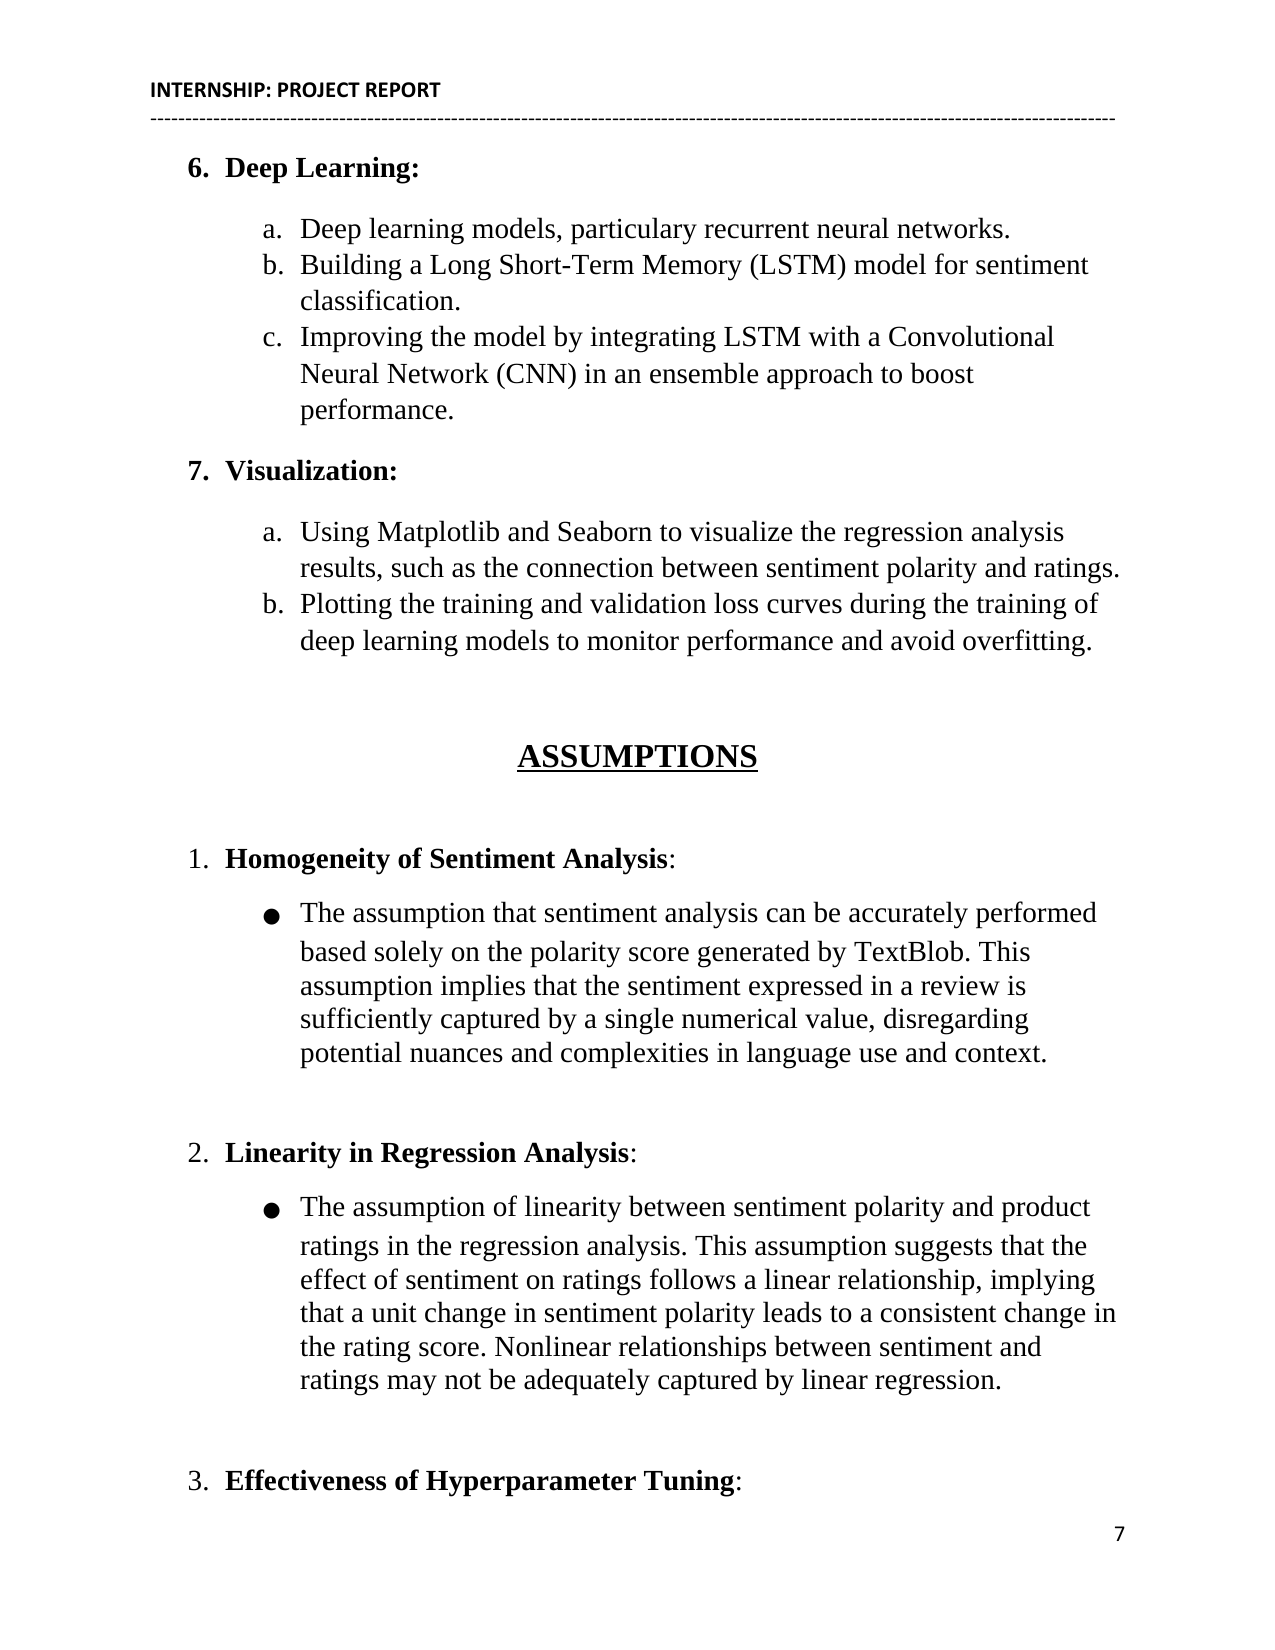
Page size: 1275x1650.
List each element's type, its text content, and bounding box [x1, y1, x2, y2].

list Deep learning models, particulary recurrent neural networks. [262, 211, 1125, 245]
list Improving the model by integrating LSTM with a Convolutional Neural Network (CNN) in an ensemble approach to boost performance. [262, 319, 1125, 425]
list Using Matplotlib and Seaborn to visualize the regression analysis results, such as the connection between sentiment polarity and ratings. [262, 514, 1125, 584]
list Building a Long Short-Term Memory (LSTM) model for sentiment classification. [262, 247, 1125, 317]
list The assumption of linearity between sentiment polarity and product ratings in the regression analysis. This assumption suggests that the effect of sentiment on ratings follows a linear relationship, implying that a unit change in sentiment polarity leads to a consistent change in the rating score. Nonlinear relationships between sentiment and ratings may not be adequately captured by linear regression. [262, 1186, 1125, 1396]
list The assumption that sentiment analysis can be accurately performed based solely on the polarity score generated by TextBlob. This assumption implies that the sentiment expressed in a review is sufficiently captured by a single numerical value, disregarding potential nuances and complexities in language use and context. [262, 892, 1125, 1068]
list Deep Learning: [187, 150, 1125, 183]
list Homogeneity of Sentiment Analysis: [187, 841, 1125, 875]
subtitle ASSUMPTIONS [150, 737, 1125, 775]
list Linearity in Regression Analysis: [187, 1135, 1125, 1169]
list Plotting the training and validation loss curves during the training of deep learning models to monitor performance and avoid overfitting. [262, 586, 1125, 656]
list Visualization: [187, 453, 1125, 487]
list Effectiveness of Hyperparameter Tuning: [187, 1463, 1125, 1496]
